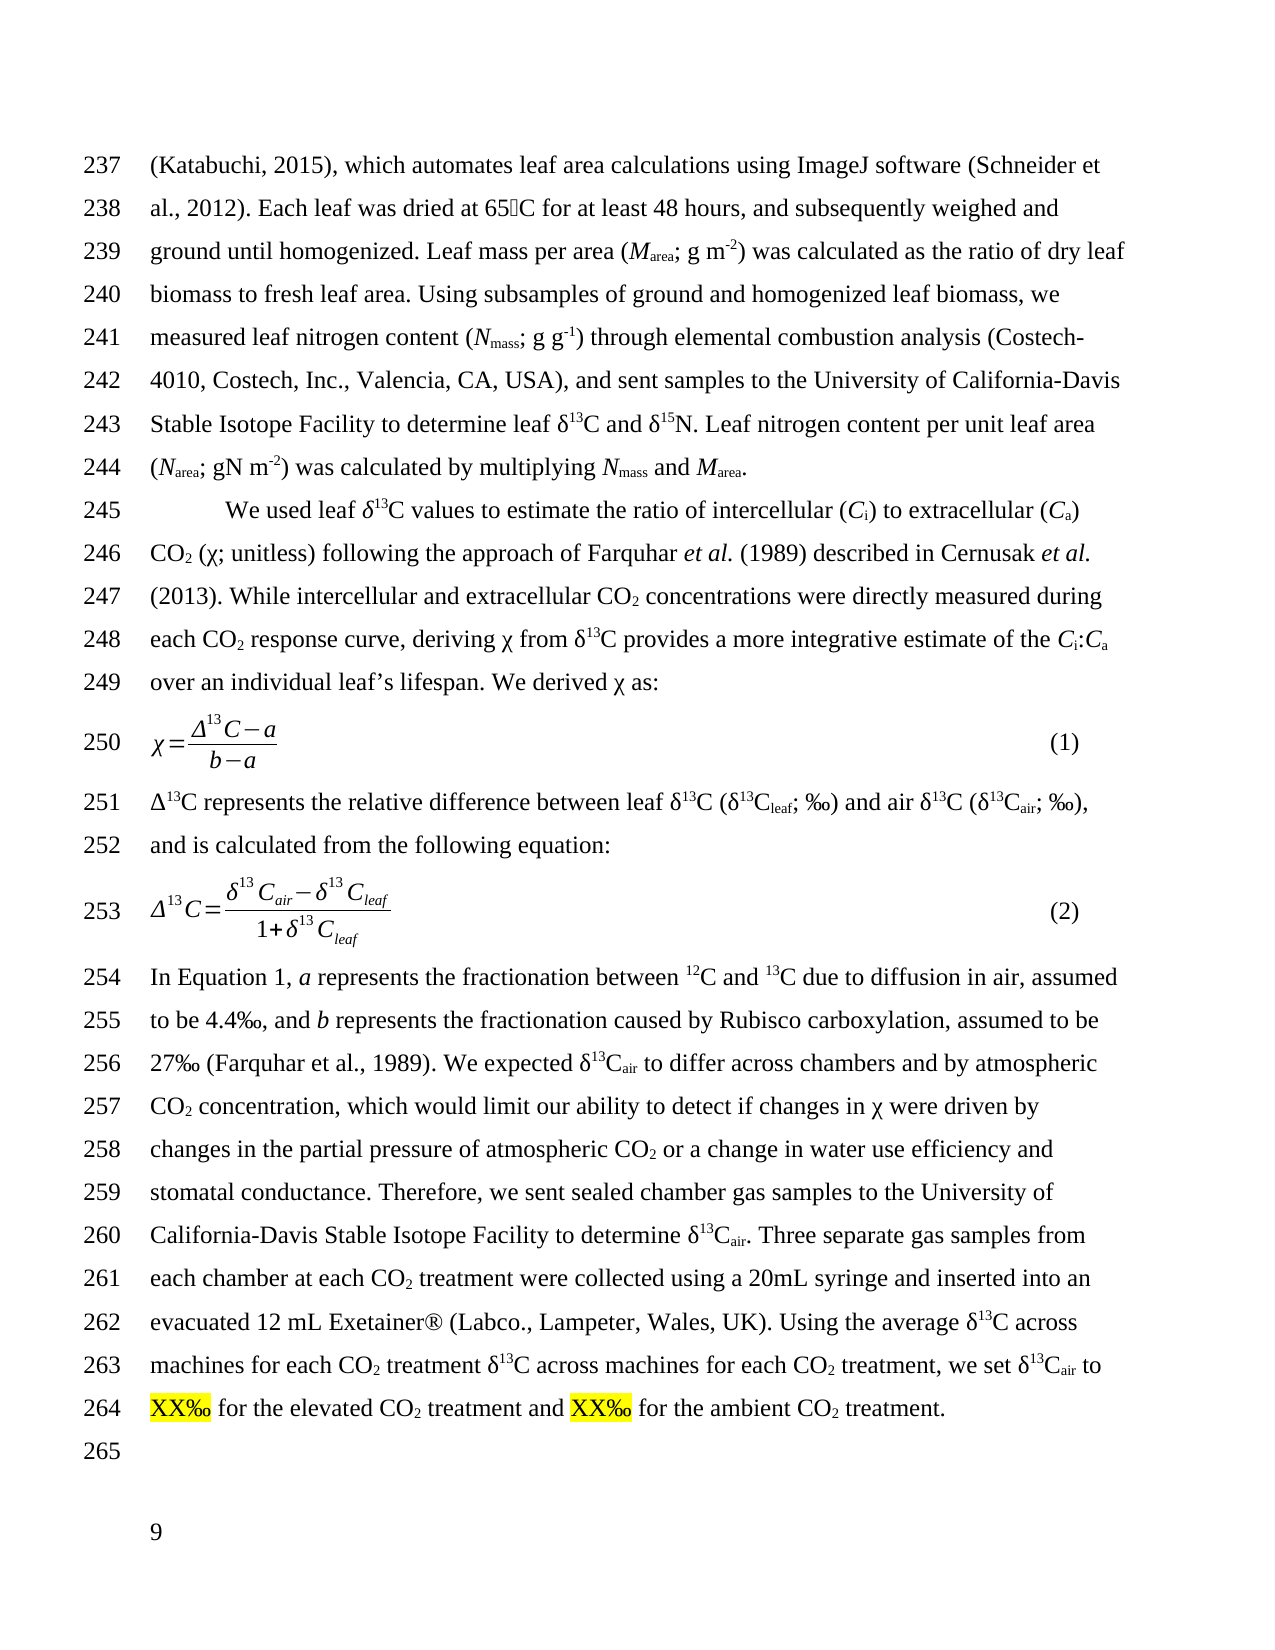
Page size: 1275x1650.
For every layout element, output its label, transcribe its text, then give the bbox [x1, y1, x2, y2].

text (1) [150, 711, 1125, 773]
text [150, 150, 1125, 481]
text In Equation 1, a represents the fractionation between 12C and 13C due to diffusion in air, assumed to be 4.4‰, and b represents the fractionation caused by Rubisco carboxylation, assumed to be 27‰ (Farquhar et al., 1989). We expected δ13Cair to differ across chambers and by atmospheric CO2 concentration, which would limit our ability to detect if changes in χ were driven by changes in the partial pressure of atmospheric CO2 or a change in water use efficiency and stomatal conductance. Therefore, we sent sealed chamber gas samples to the University of California-Davis Stable Isotope Facility to determine δ13Cair. Three separate gas samples from each chamber at each CO2 treatment were collected using a 20mL syringe and inserted into an evacuated 12 mL Exetainer® (Labco., Lampeter, Wales, UK). Using the average δ13C across machines for each CO2 treatment δ13C across machines for each CO2 treatment, we set δ13Cair to XX‰ for the elevated CO2 treatment and XX‰ for the ambient CO2 treatment. [150, 962, 1125, 1422]
text (2) [150, 874, 1125, 947]
text We used leaf δ13C values to estimate the ratio of intercellular (Ci) to extracellular (Ca) CO2 (χ; unitless) following the approach of Farquhar et al. (1989) described in Cernusak et al. (2013). While intercellular and extracellular CO2 concentrations were directly measured during each CO2 response curve, deriving χ from δ13C provides a more integrative estimate of the Ci:Ca over an individual leaf’s lifespan. We derived χ as: [150, 495, 1125, 696]
text Δ13C represents the relative difference between leaf δ13C (δ13Cleaf; ‰) and air δ13C (δ13Cair; ‰), and is calculated from the following equation: [150, 787, 1125, 859]
